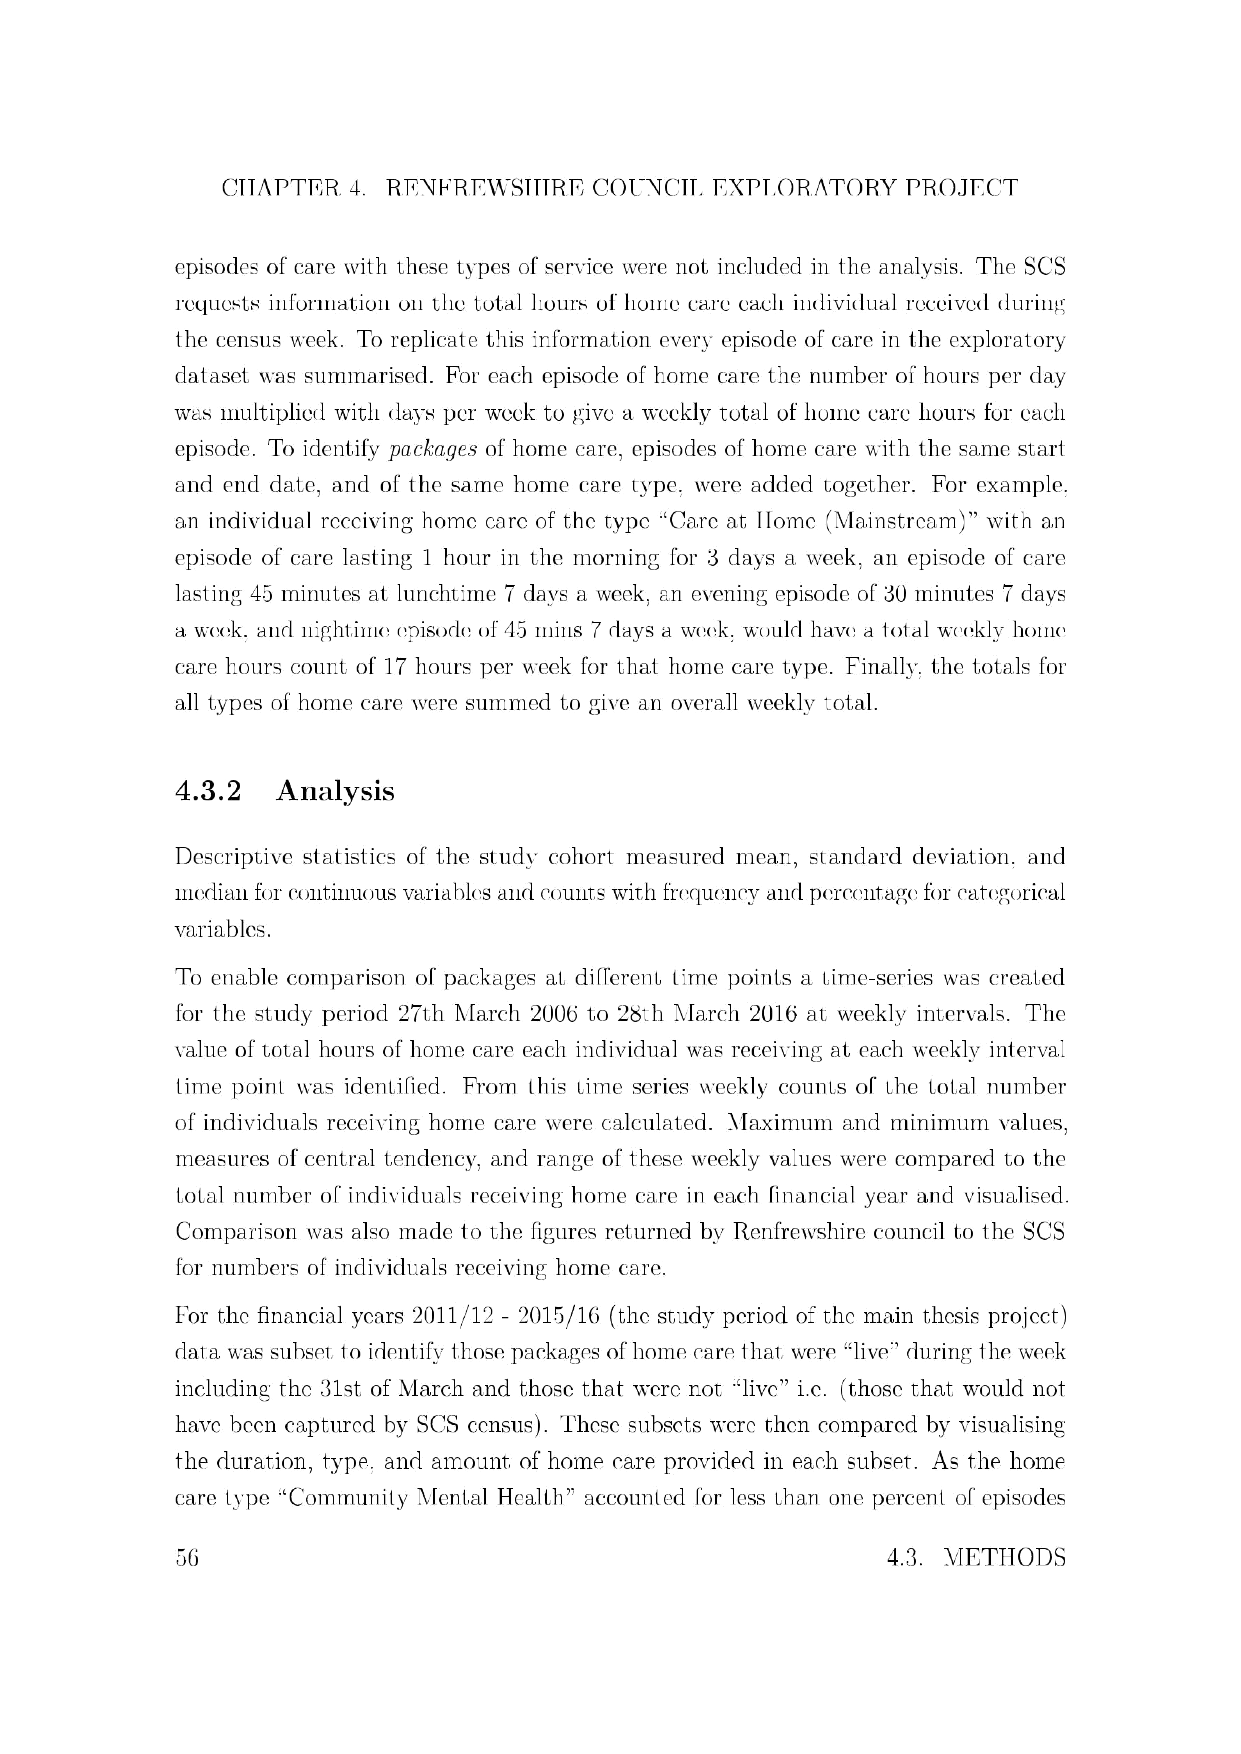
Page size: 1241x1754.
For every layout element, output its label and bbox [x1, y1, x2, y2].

picture [173, 844, 1067, 871]
picture [173, 1411, 1067, 1440]
picture [172, 917, 272, 939]
picture [173, 1255, 667, 1282]
picture [173, 363, 1068, 390]
picture [886, 1546, 1067, 1568]
picture [173, 254, 1067, 281]
picture [172, 400, 1067, 427]
picture [173, 1183, 1070, 1210]
picture [173, 965, 1067, 992]
picture [173, 690, 879, 717]
picture [173, 1485, 1067, 1512]
picture [173, 327, 1068, 354]
picture [174, 1219, 1066, 1246]
picture [173, 472, 1069, 499]
picture [173, 777, 396, 808]
picture [173, 581, 1067, 608]
picture [173, 1302, 1068, 1331]
picture [173, 654, 1068, 681]
picture [173, 1340, 1068, 1366]
picture [173, 618, 1067, 644]
picture [173, 291, 1067, 317]
picture [173, 1110, 1069, 1137]
picture [174, 1546, 200, 1568]
picture [173, 1146, 1067, 1173]
picture [173, 436, 1067, 463]
picture [173, 1074, 1068, 1101]
picture [221, 176, 1020, 198]
picture [172, 1037, 1067, 1064]
picture [173, 1448, 1067, 1476]
picture [173, 1375, 1067, 1404]
picture [173, 1001, 1067, 1028]
picture [173, 881, 1067, 907]
picture [173, 507, 1067, 536]
picture [173, 545, 1067, 572]
